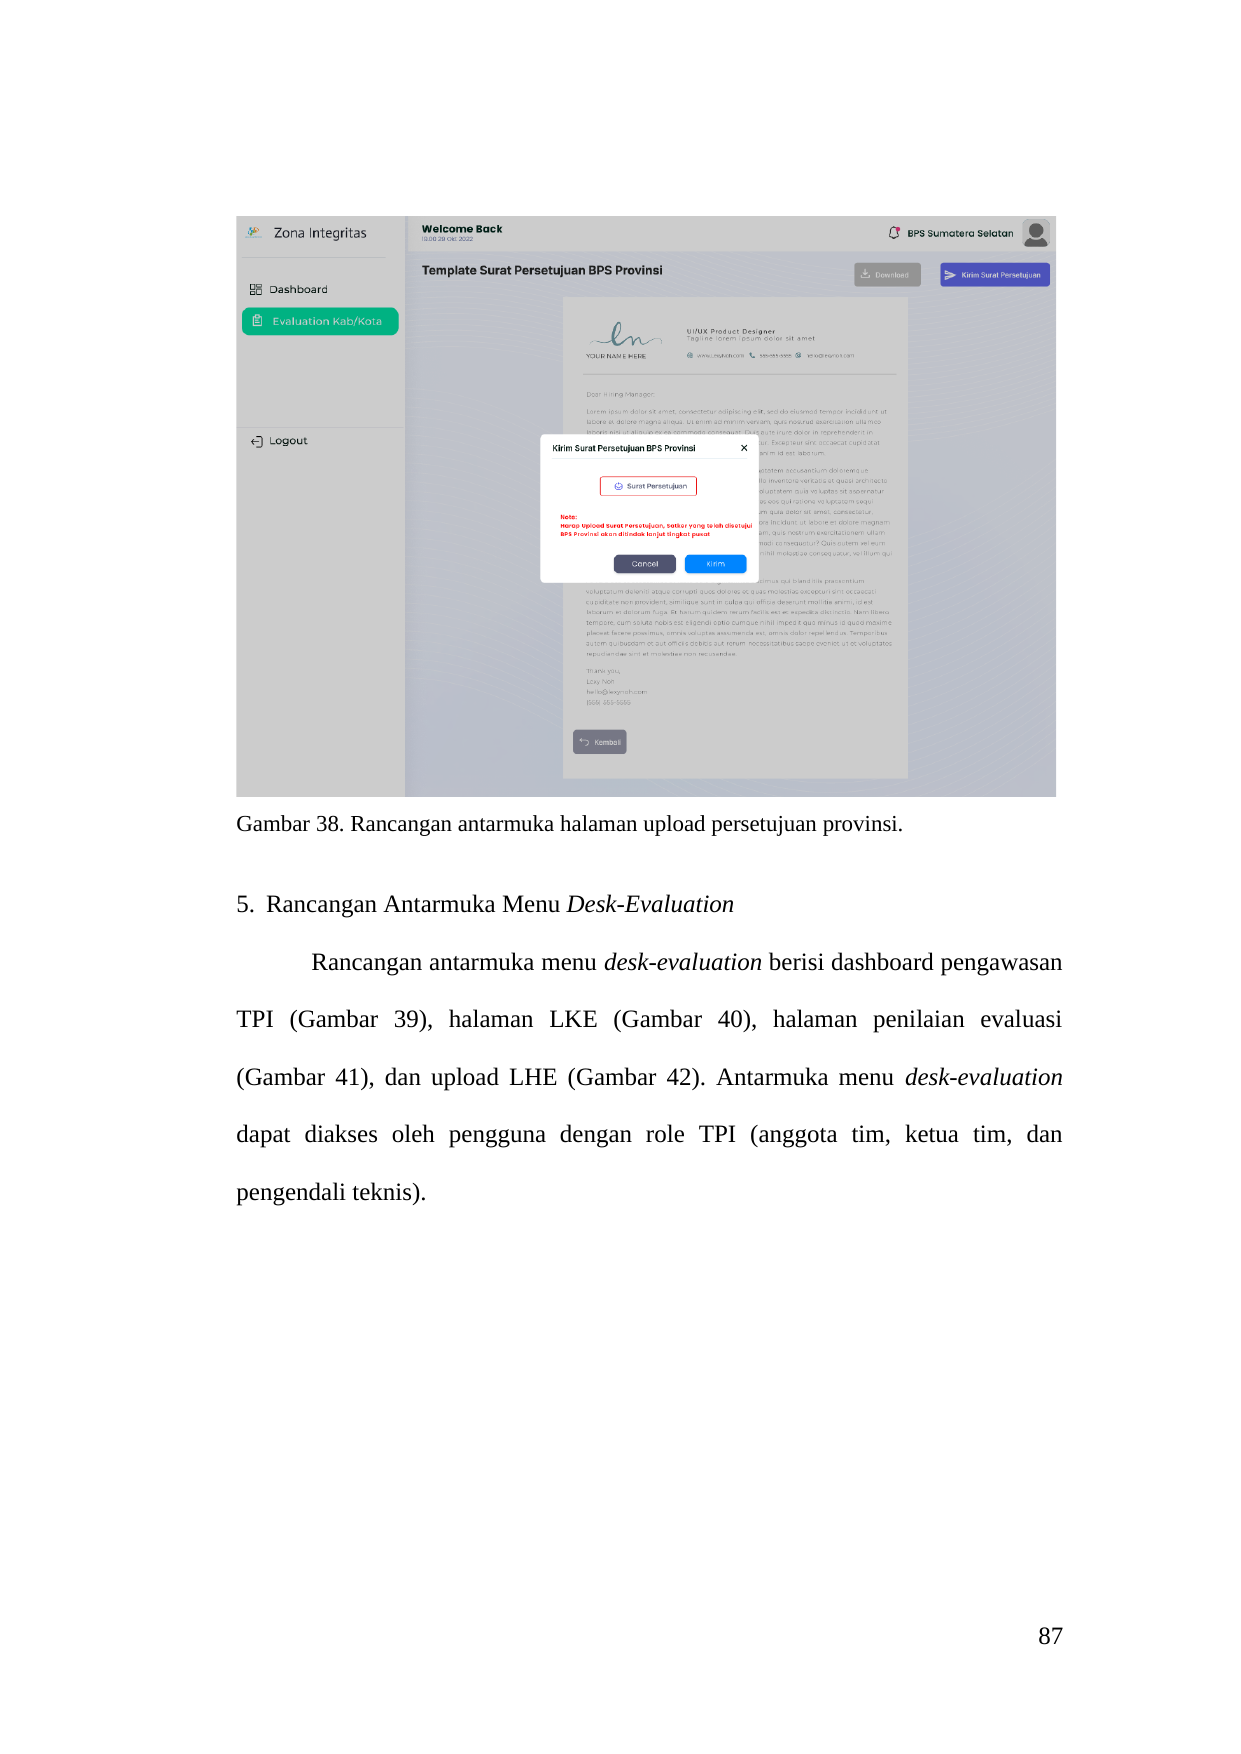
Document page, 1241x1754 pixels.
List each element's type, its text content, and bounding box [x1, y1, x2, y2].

text Rancangan antarmuka menu desk-evaluation berisi dashboard pengawasan TPI (Gambar 39), halaman LKE (Gambar 40), halaman penilaian evaluasi (Gambar 41), dan upload LHE (Gambar 42). Antarmuka menu desk-evaluation dapat diakses oleh pengguna dengan role TPI (anggota tim, ketua tim, dan pengendali teknis). [236, 947, 1063, 1205]
list Rancangan Antarmuka Menu Desk-Evaluation [236, 889, 1063, 918]
text Gambar 38. Rancangan antarmuka halaman upload persetujuan provinsi. [236, 810, 1063, 836]
picture [236, 216, 1057, 797]
